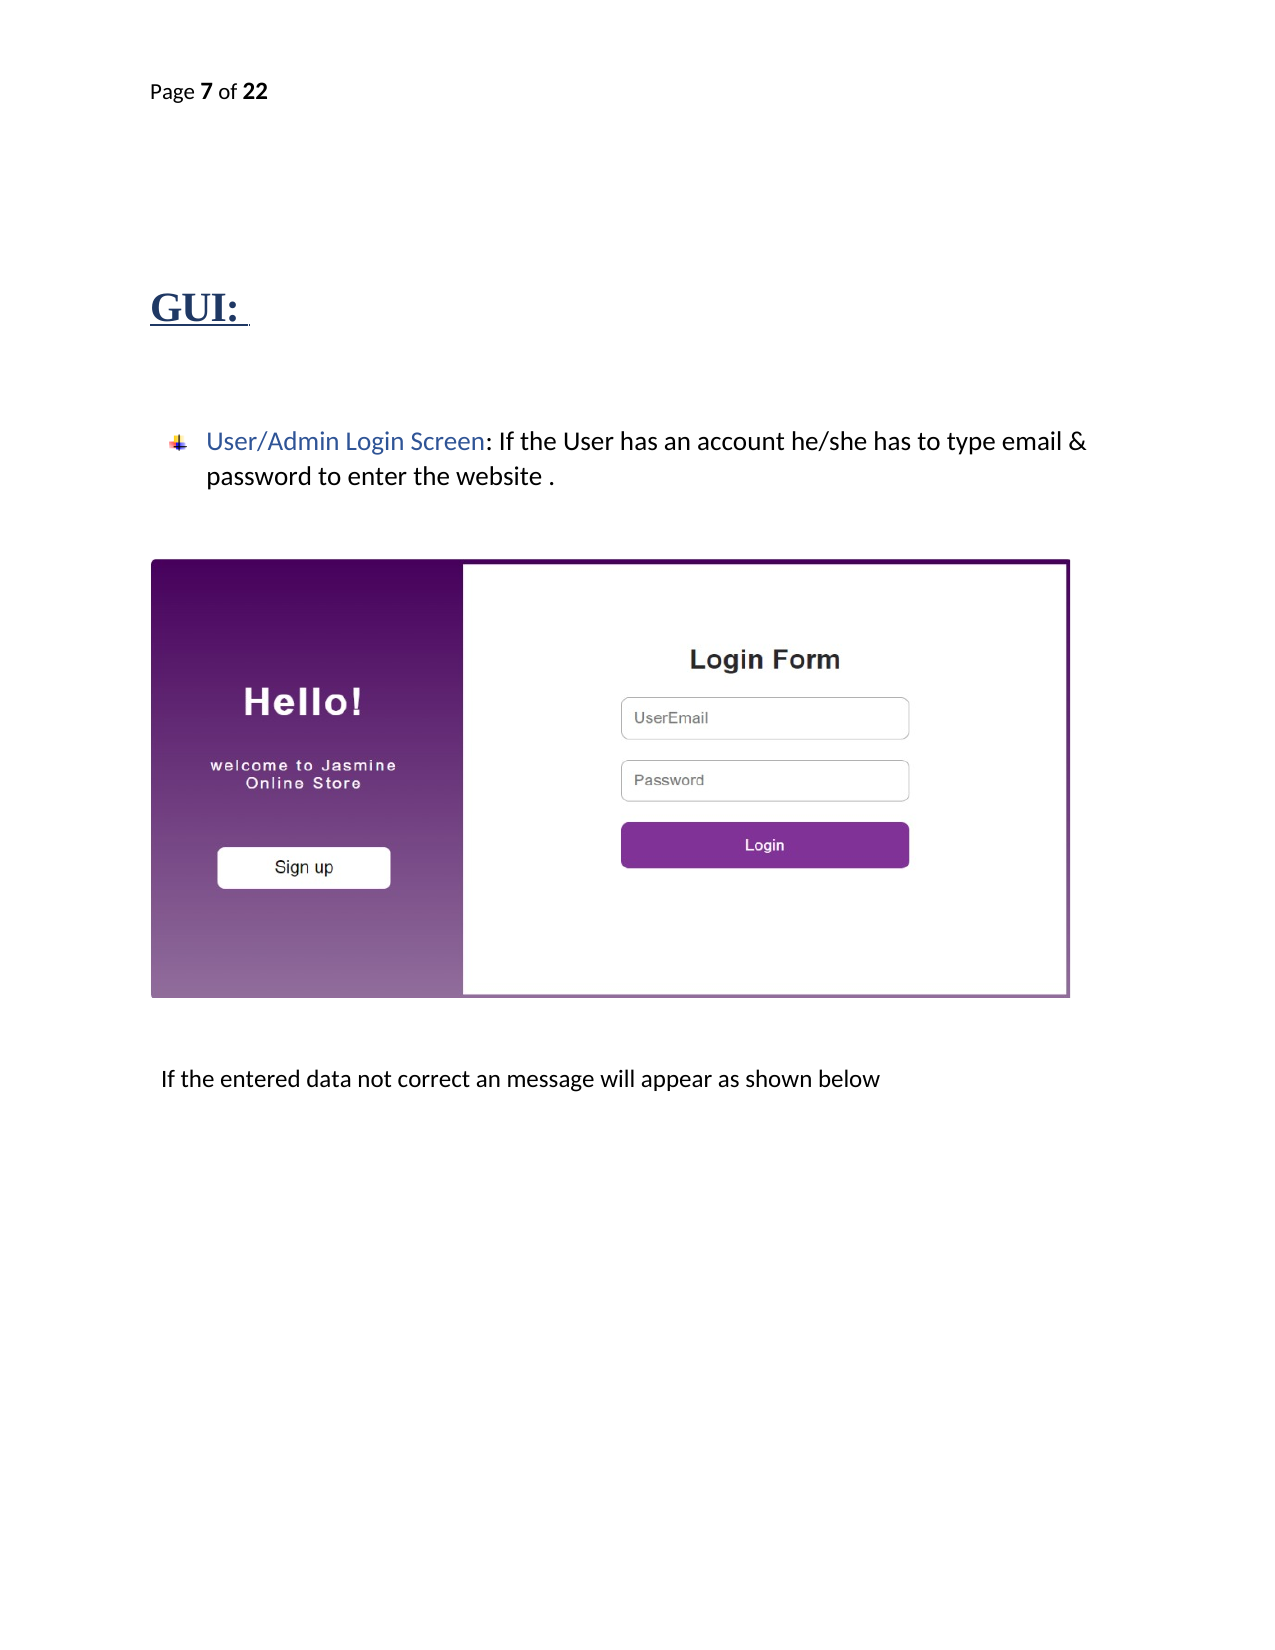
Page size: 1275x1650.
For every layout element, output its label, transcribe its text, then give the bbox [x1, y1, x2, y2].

list User/Admin Login Screen: If the User has an account he/she has to type email & password to enter the website . [169, 424, 1125, 493]
title GUI: [150, 282, 1125, 330]
picture [150, 558, 1071, 998]
text If the entered data not correct an message will appear as shown below [150, 1063, 1125, 1094]
picture [169, 433, 187, 451]
